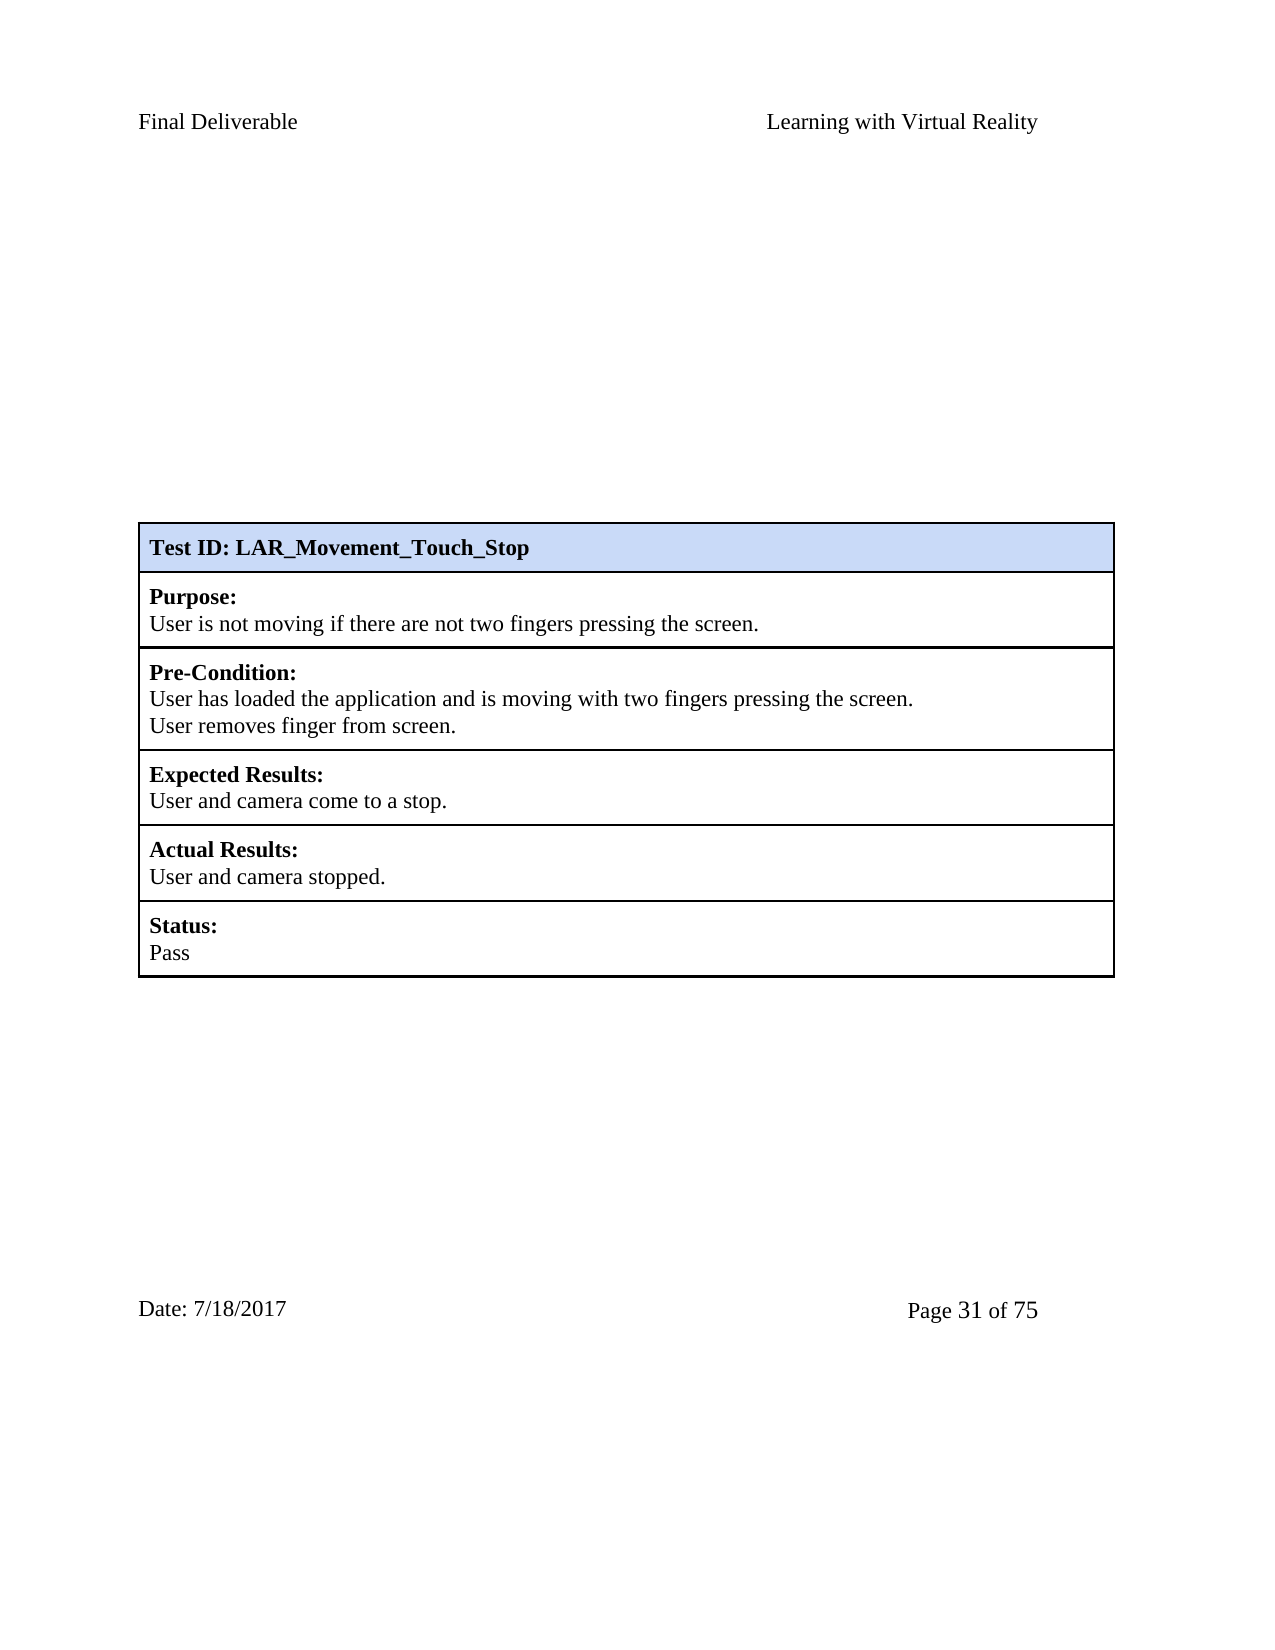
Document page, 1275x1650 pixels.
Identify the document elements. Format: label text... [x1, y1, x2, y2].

table_cell Status: Pass [140, 902, 1113, 975]
table_cell Purpose: User is not moving if there are not two fingers pressing the screen. [140, 573, 1113, 646]
table_header Test ID: LAR_Movement_Touch_Stop [140, 524, 1113, 571]
table_cell Actual Results: User and camera stopped. [140, 826, 1113, 900]
table_cell Expected Results: User and camera come to a stop. [140, 751, 1113, 824]
table_cell Pre-Condition: User has loaded the application and is moving with two fingers pressing the screen. User removes finger from screen. [140, 649, 1113, 748]
